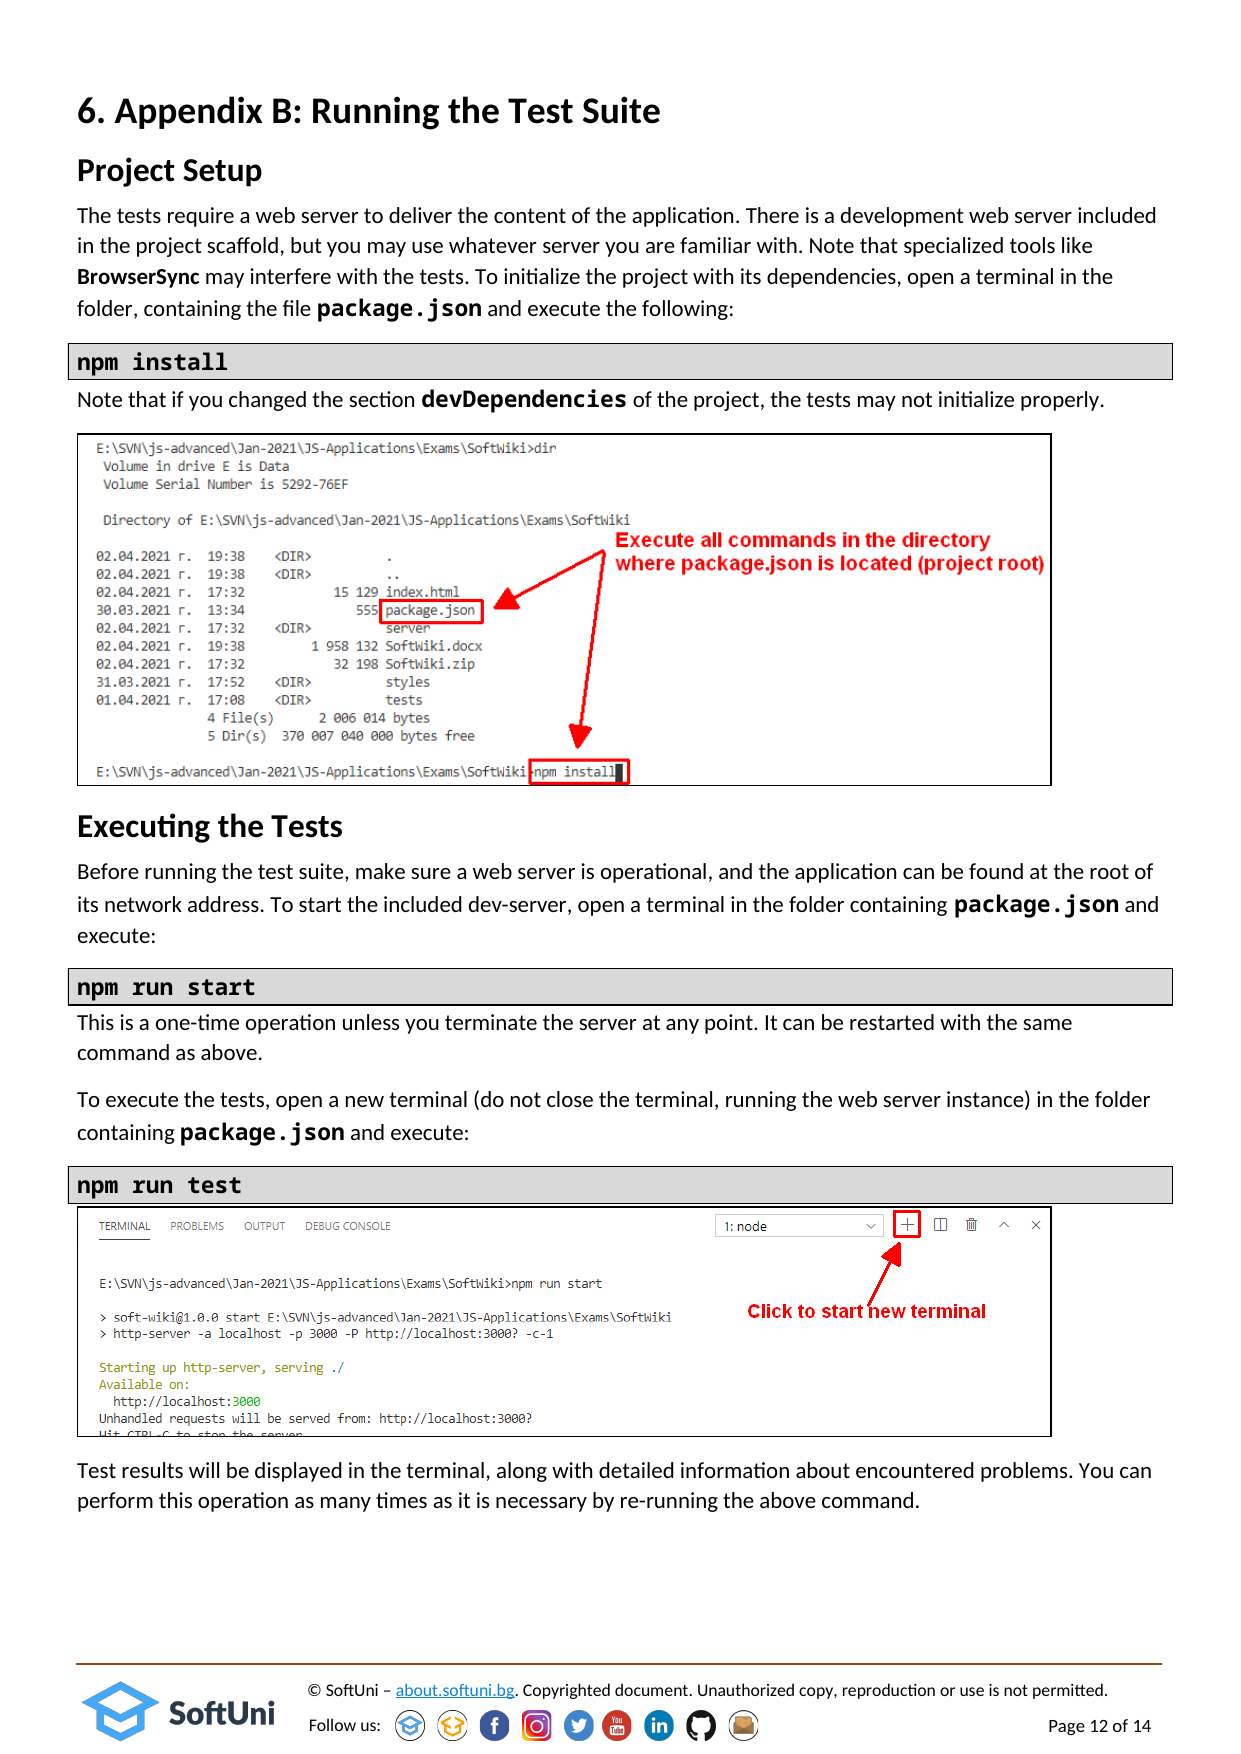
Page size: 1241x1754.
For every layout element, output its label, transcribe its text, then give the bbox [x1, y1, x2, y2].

picture [658, 1723, 667, 1732]
picture [644, 1710, 653, 1719]
picture [437, 1710, 468, 1741]
text Executing the Tests [77, 805, 1163, 846]
text This is a one-time operation unless you terminate the server at any point. It can be restarted with the same command as above. [77, 1008, 1163, 1066]
picture [665, 1732, 674, 1741]
picture [728, 1710, 759, 1741]
list Appendix B: Running the Test Suite [77, 87, 1163, 133]
picture [78, 435, 1050, 785]
text Note that if you changed the section devDependencies of the project, the tests may not initialize properly. [77, 383, 1163, 414]
picture [75, 1676, 281, 1747]
picture [602, 1710, 632, 1741]
text Project Setup [77, 149, 1163, 190]
picture [665, 1710, 674, 1719]
text npm run start [69, 969, 1172, 1004]
picture [644, 1732, 653, 1741]
text npm install [69, 344, 1172, 379]
text npm run test [69, 1167, 1172, 1203]
picture [395, 1710, 425, 1741]
text Before running the test suite, make sure a web server is operational, and the application can be found at the root of its network address. To start the included dev-server, open a terminal in the folder containing package.json and execute: [77, 857, 1163, 949]
picture [522, 1710, 552, 1741]
picture [564, 1710, 594, 1741]
text To execute the tests, open a new terminal (do not close the terminal, running the web server instance) in the folder containing package.json and execute: [77, 1085, 1163, 1147]
picture [686, 1710, 716, 1741]
text Test results will be displayed in the terminal, along with detailed information about encountered problems. You can perform this operation as many times as it is necessary by re-running the above command. [77, 1456, 1163, 1514]
picture [479, 1710, 510, 1741]
picture [78, 1208, 1050, 1436]
text The tests require a web server to deliver the content of the application. There is a development web server included in the project scaffold, but you may use whatever server you are familiar with. Note that specialized tools like BrowserSync may interfere with the tests. To initialize the project with its dependencies, open a terminal in the folder, containing the file package.json and execute the following: [77, 201, 1163, 323]
